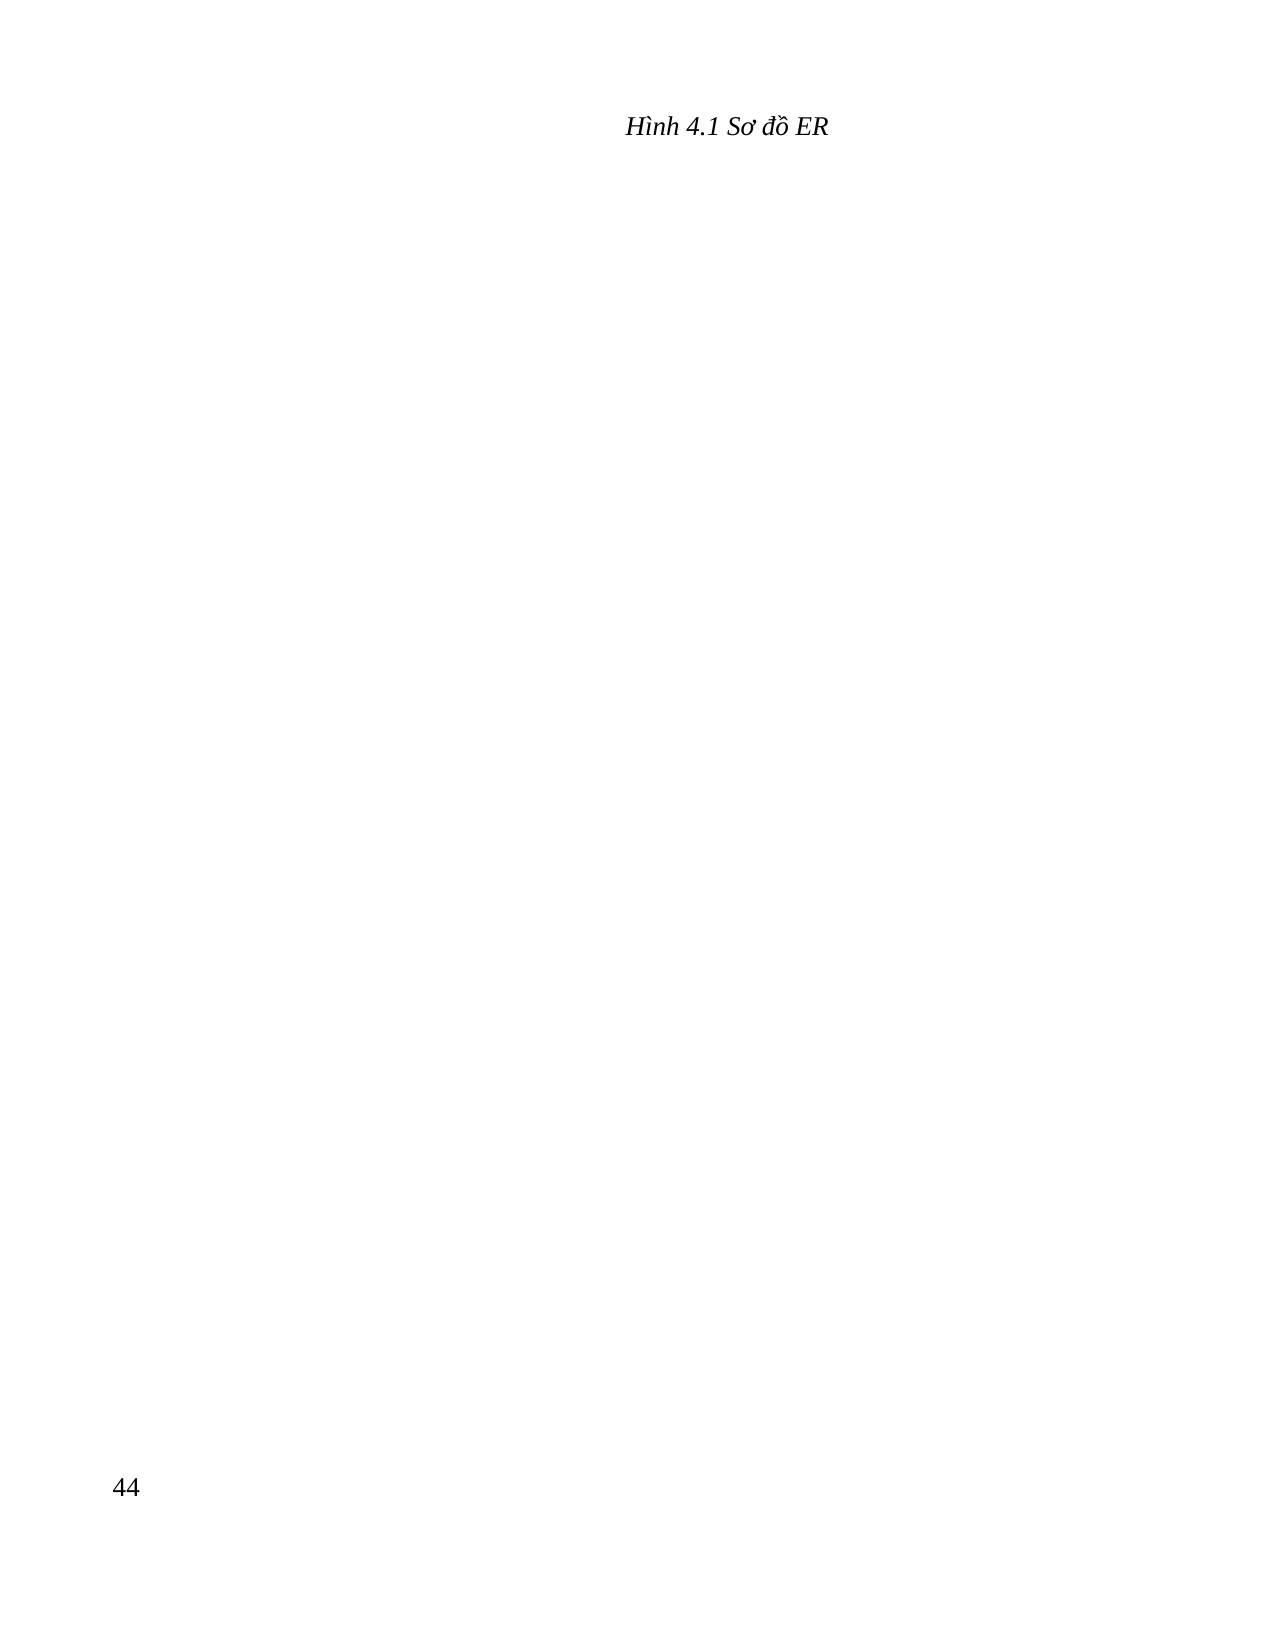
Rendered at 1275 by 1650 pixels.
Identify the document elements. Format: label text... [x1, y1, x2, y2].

text Hình 4.1 Sơ đồ ER [300, 110, 1157, 142]
